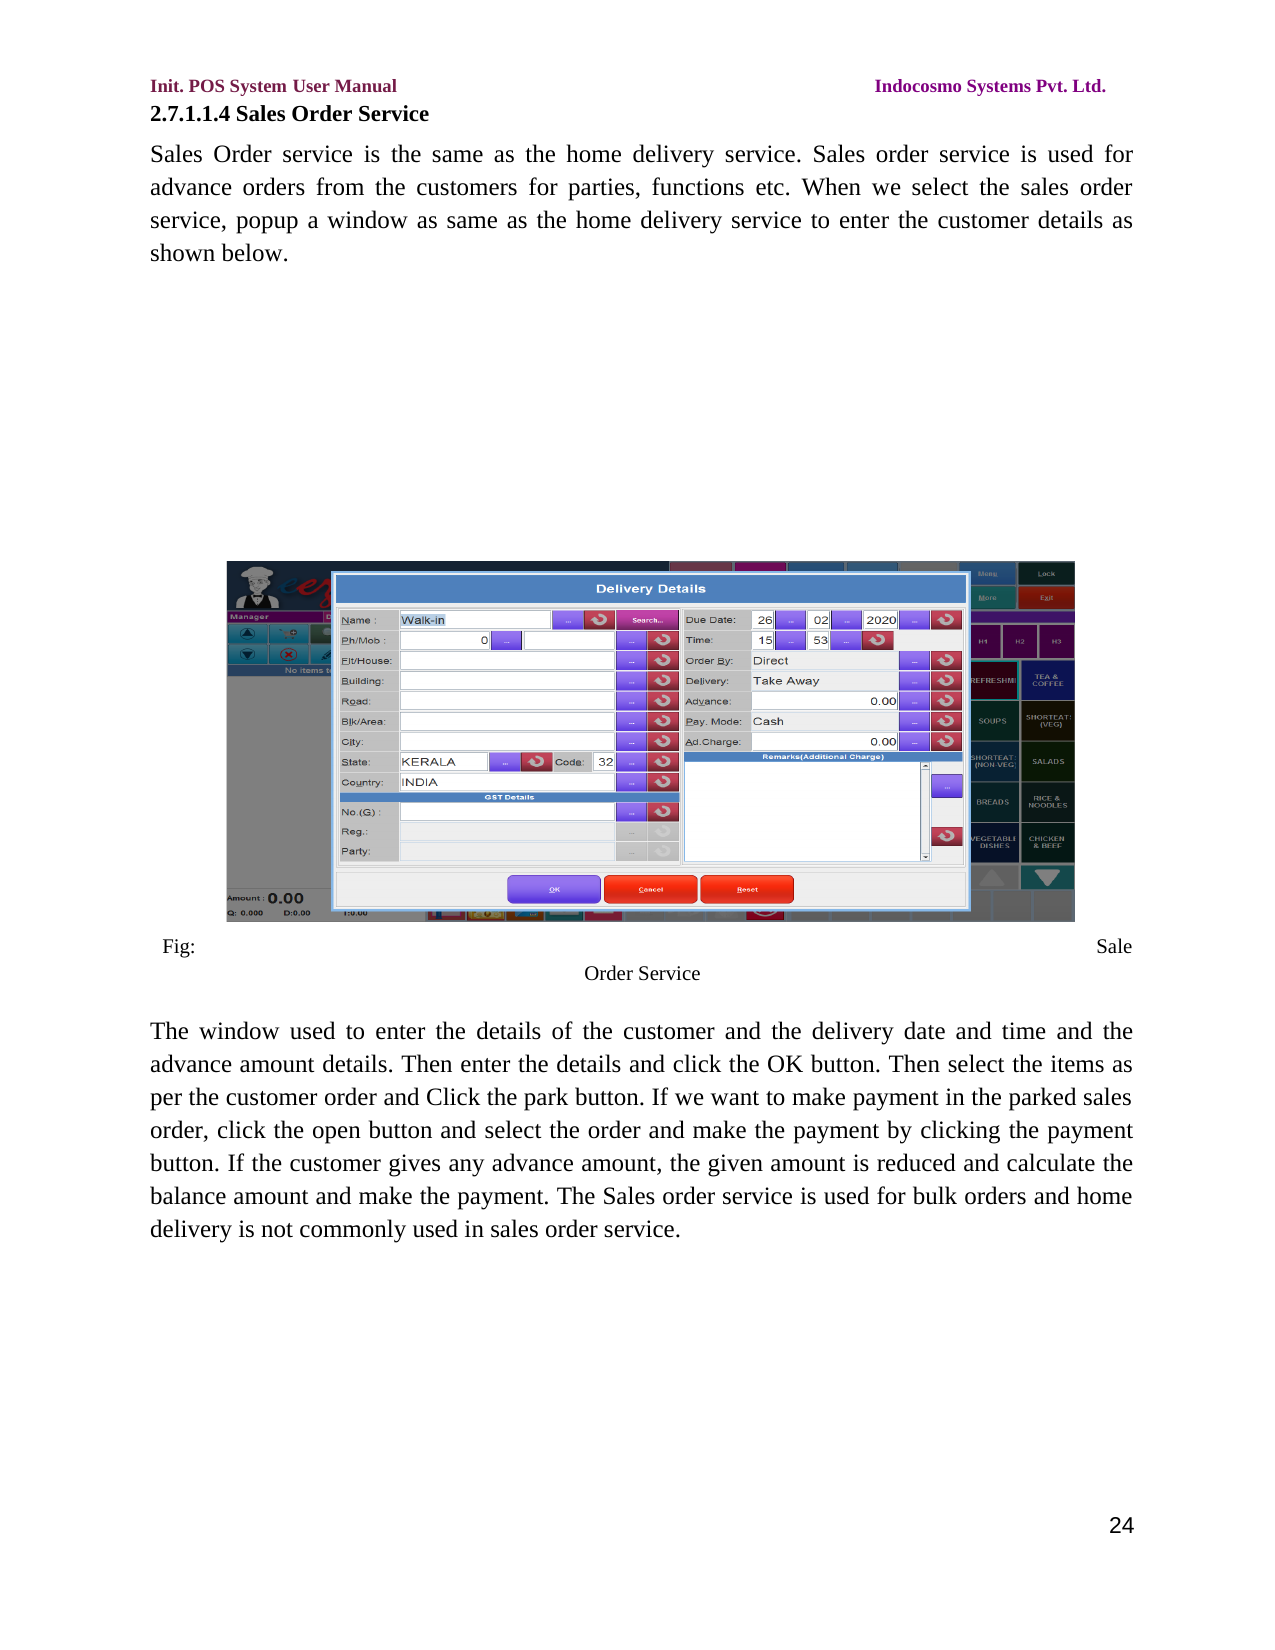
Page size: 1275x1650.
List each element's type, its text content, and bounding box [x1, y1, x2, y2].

text The window used to enter the details of the customer and the delivery date and time and the advance amount details. Then enter the details and click the OK button. Then select the items as per the customer order and Click the park button. If we want to make payment in the parked sales order, click the open button and select the order and make the payment by clicking the payment button. If the customer gives any advance amount, the given amount is reduced and calculate the balance amount and make the payment. The Sales order service is used for bulk orders and home delivery is not commonly used in sales order service. [150, 1016, 1134, 1243]
subtitle 2.7.1.1.4 Sales Order Service [150, 100, 1134, 127]
text Sales Order service is the same as the home delivery service. Sales order service is used for advance orders from the customers for parties, functions etc. When we select the sales order service, popup a window as same as the home delivery service to enter the customer details as shown below. [150, 139, 1134, 267]
picture [226, 561, 1075, 922]
text Fig: Sale Order Service [150, 933, 1134, 985]
